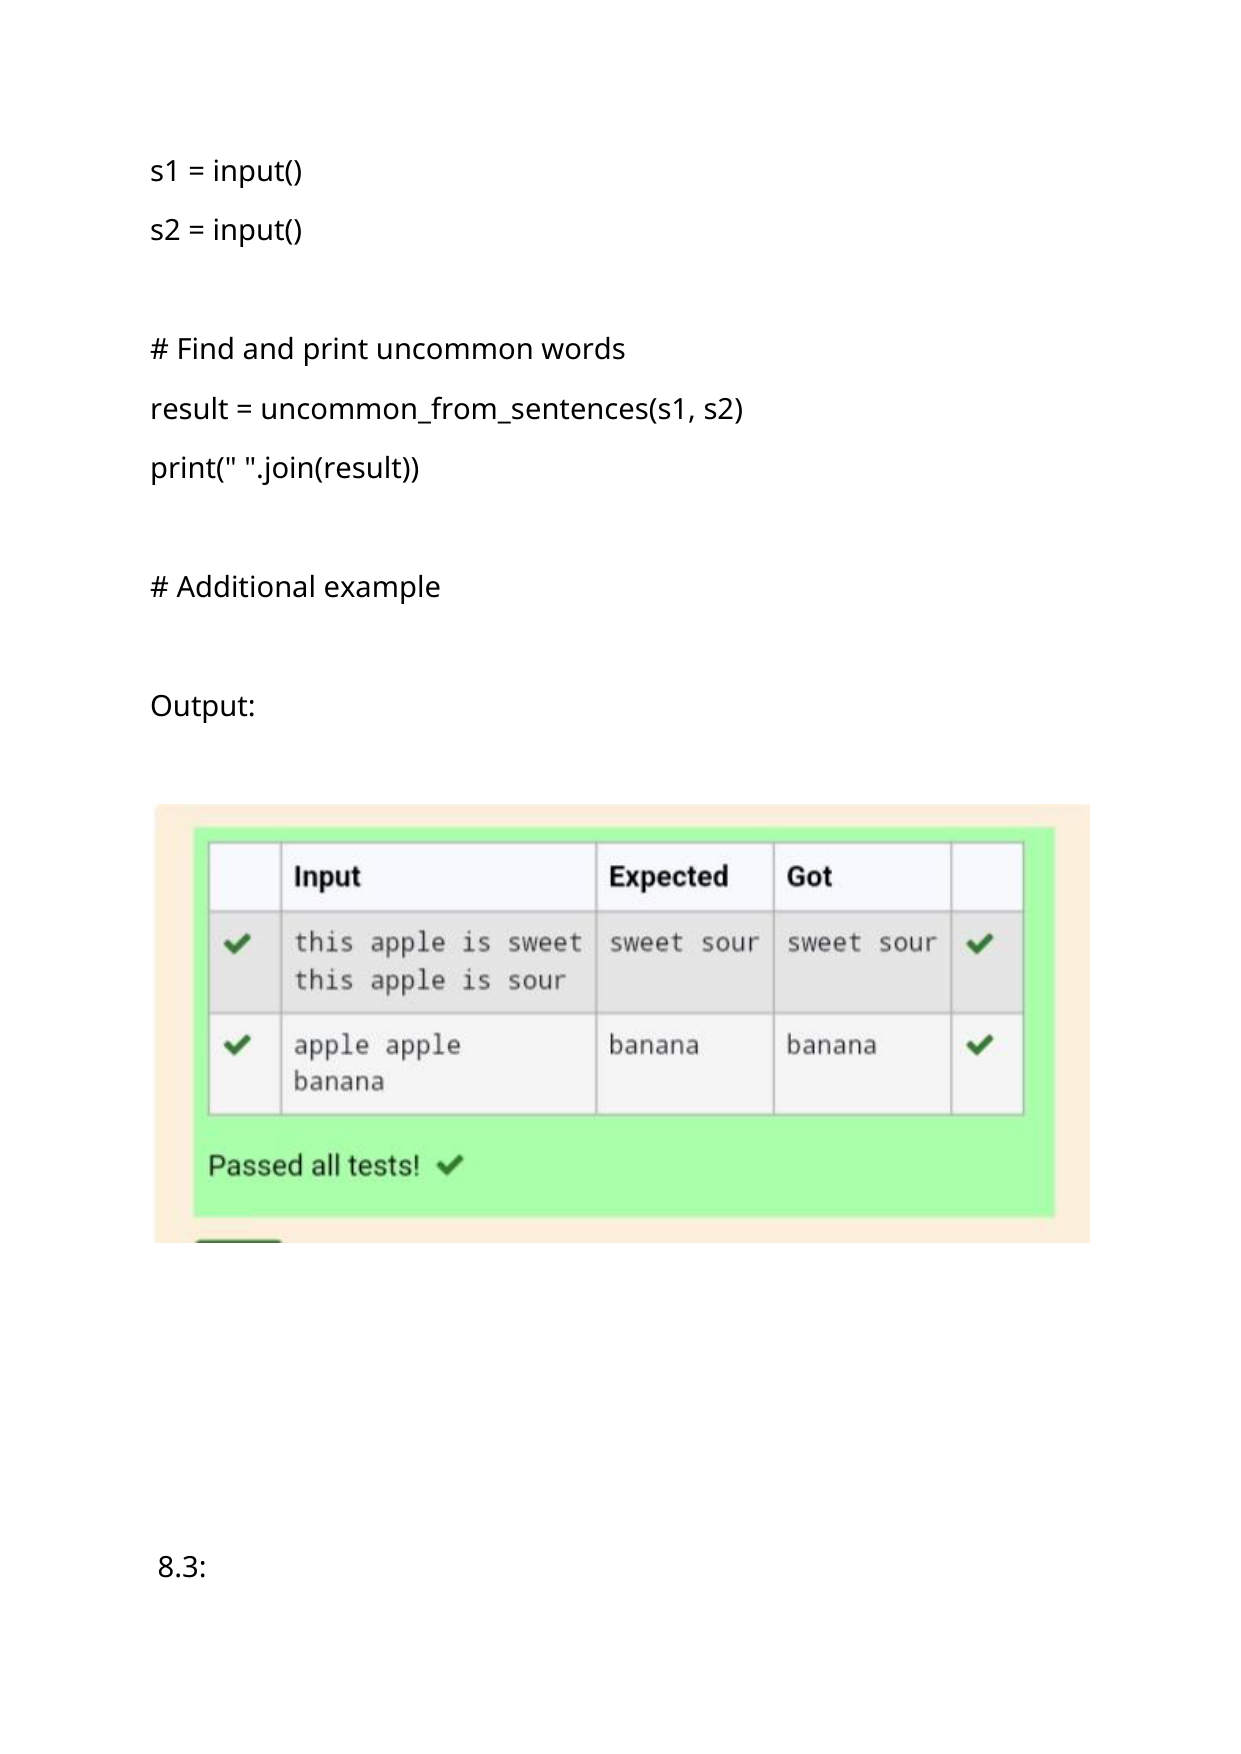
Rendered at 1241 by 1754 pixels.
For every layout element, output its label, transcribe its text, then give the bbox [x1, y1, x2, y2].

text s2 = input() [150, 209, 1090, 249]
text 8.3: [150, 1547, 1090, 1586]
picture [150, 804, 1090, 1243]
text # Find and print uncommon words [150, 328, 1090, 368]
text print(" ".join(result)) [150, 447, 1090, 487]
text Output: [150, 685, 1090, 725]
text s1 = input() [150, 150, 1090, 190]
text # Additional example [150, 566, 1090, 606]
text result = uncommon_from_sentences(s1, s2) [150, 388, 1090, 428]
